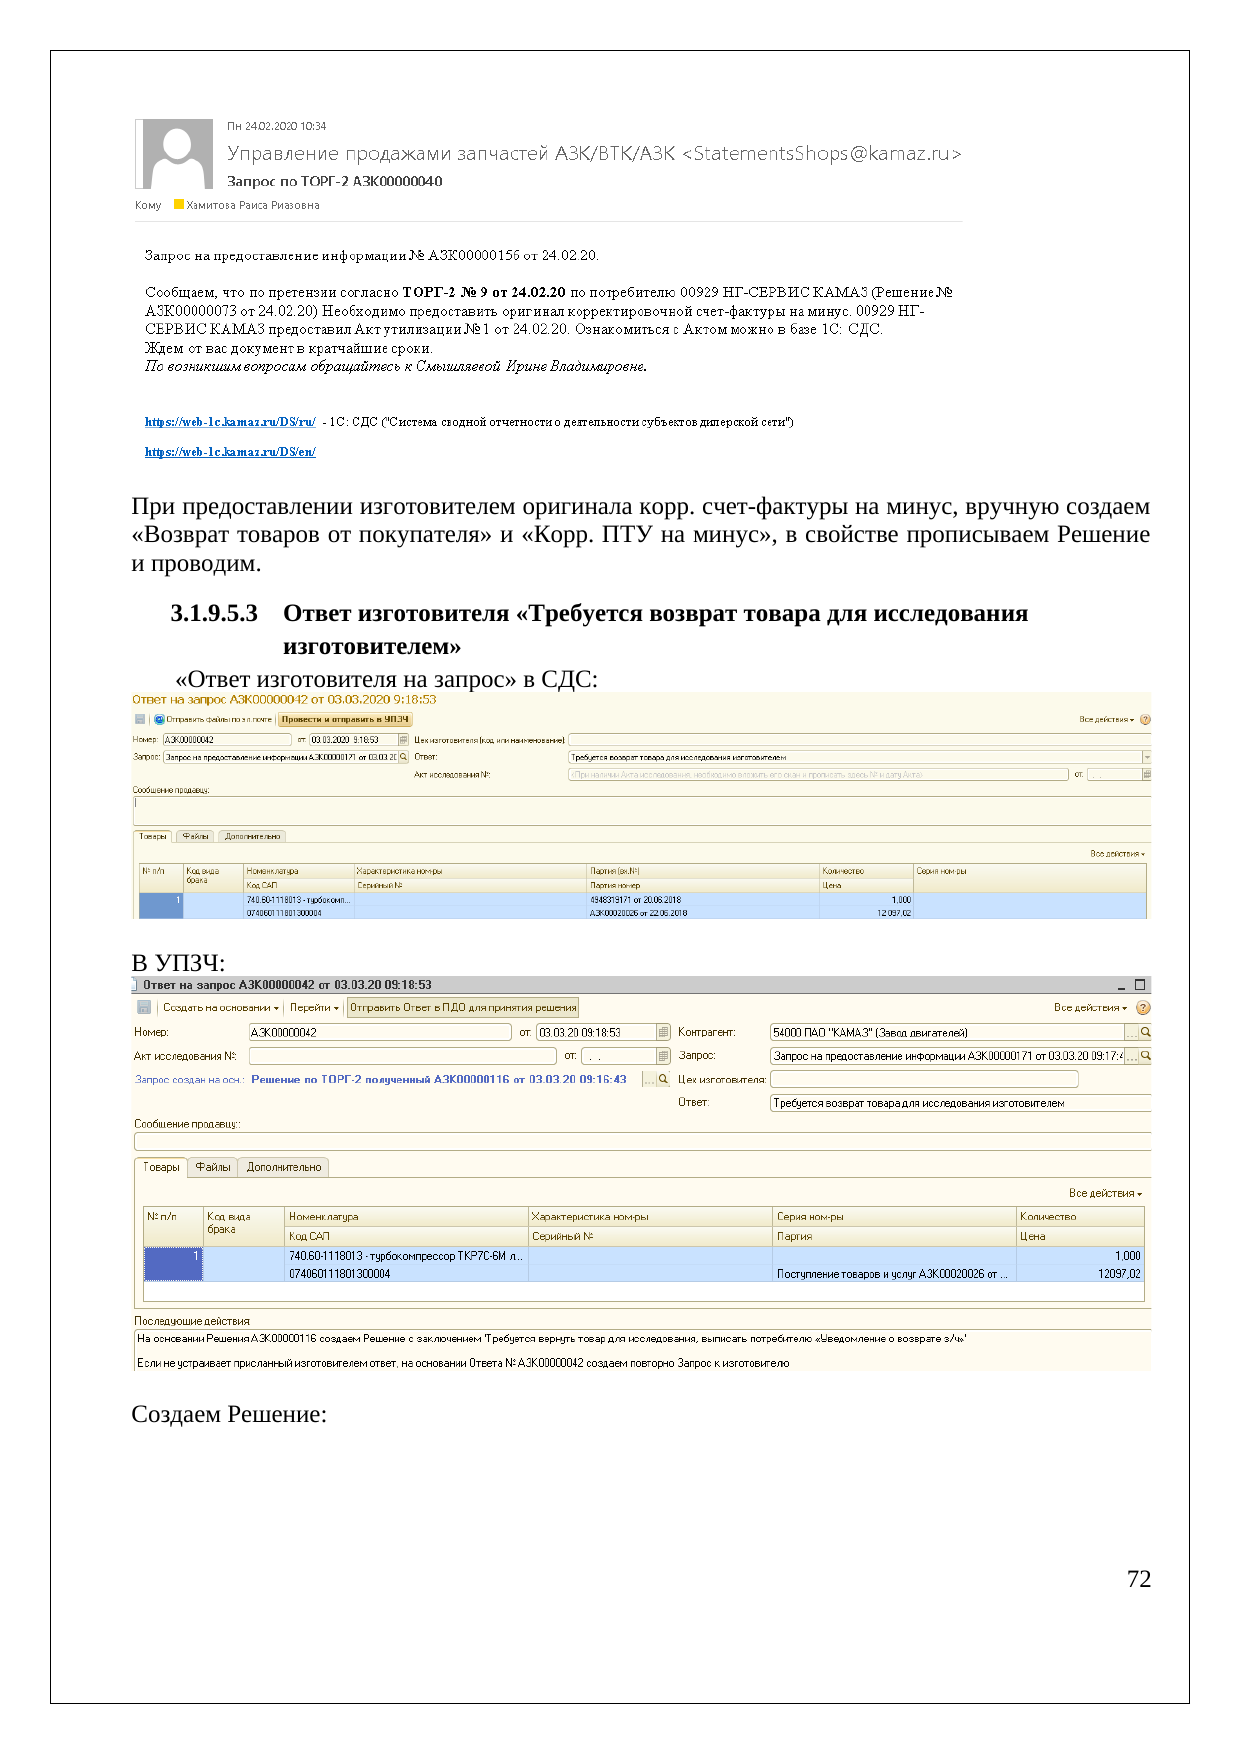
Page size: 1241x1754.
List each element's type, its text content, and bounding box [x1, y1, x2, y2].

text При предоставлении изготовителем оригинала корр. счет-фактуры на минус, вручную создаем «Возврат товаров от покупателя» и «Корр. ПТУ на минус», в свойстве прописываем Решение и проводим. [131, 491, 1152, 577]
text Создаем Решение: [131, 1399, 1152, 1428]
text В УПЗЧ: [131, 948, 1152, 976]
picture [131, 976, 1152, 1371]
picture [131, 692, 1152, 919]
text «Ответ изготовителя на запрос» в СДС: [131, 664, 1152, 692]
picture [131, 117, 963, 462]
subtitle Ответ изготовителя «Требуется возврат товара для исследования изготовителем» [170, 598, 1152, 659]
